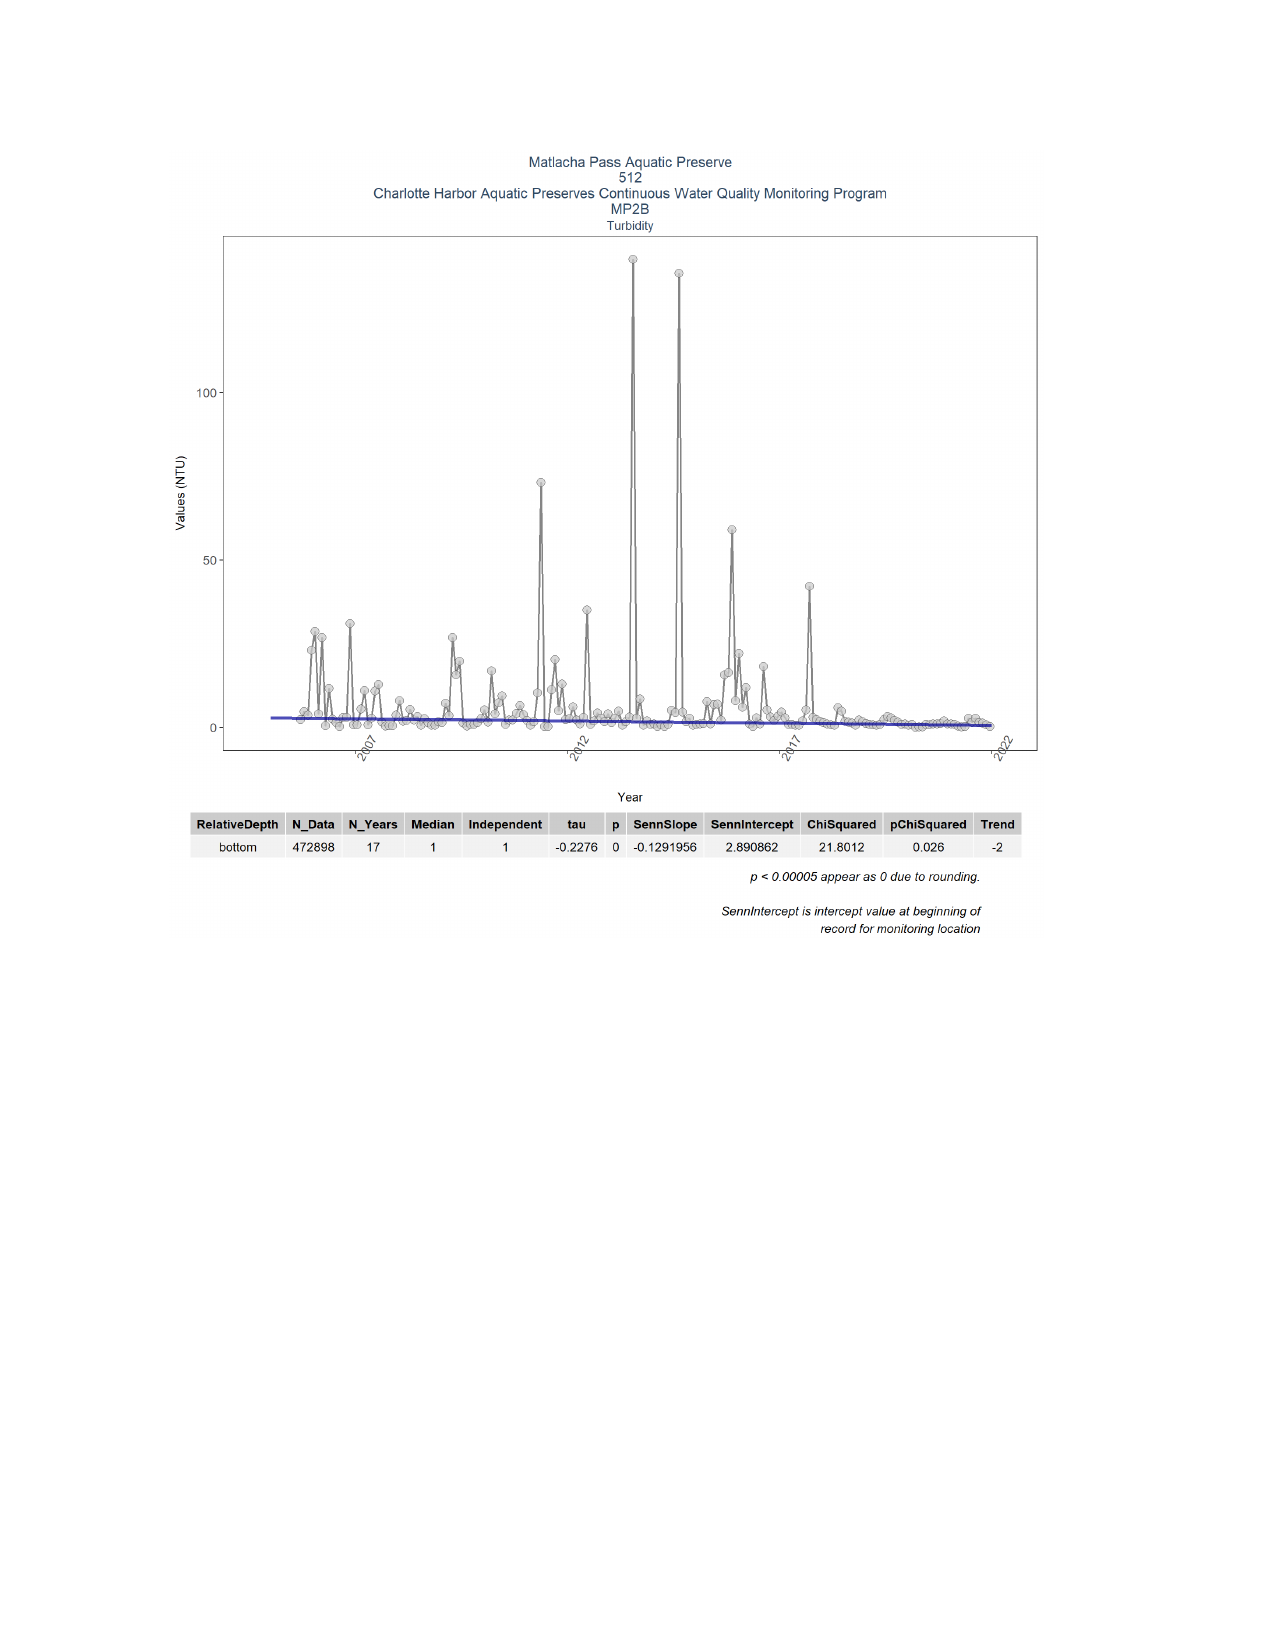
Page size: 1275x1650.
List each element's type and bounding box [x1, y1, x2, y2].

picture [168, 150, 1044, 938]
